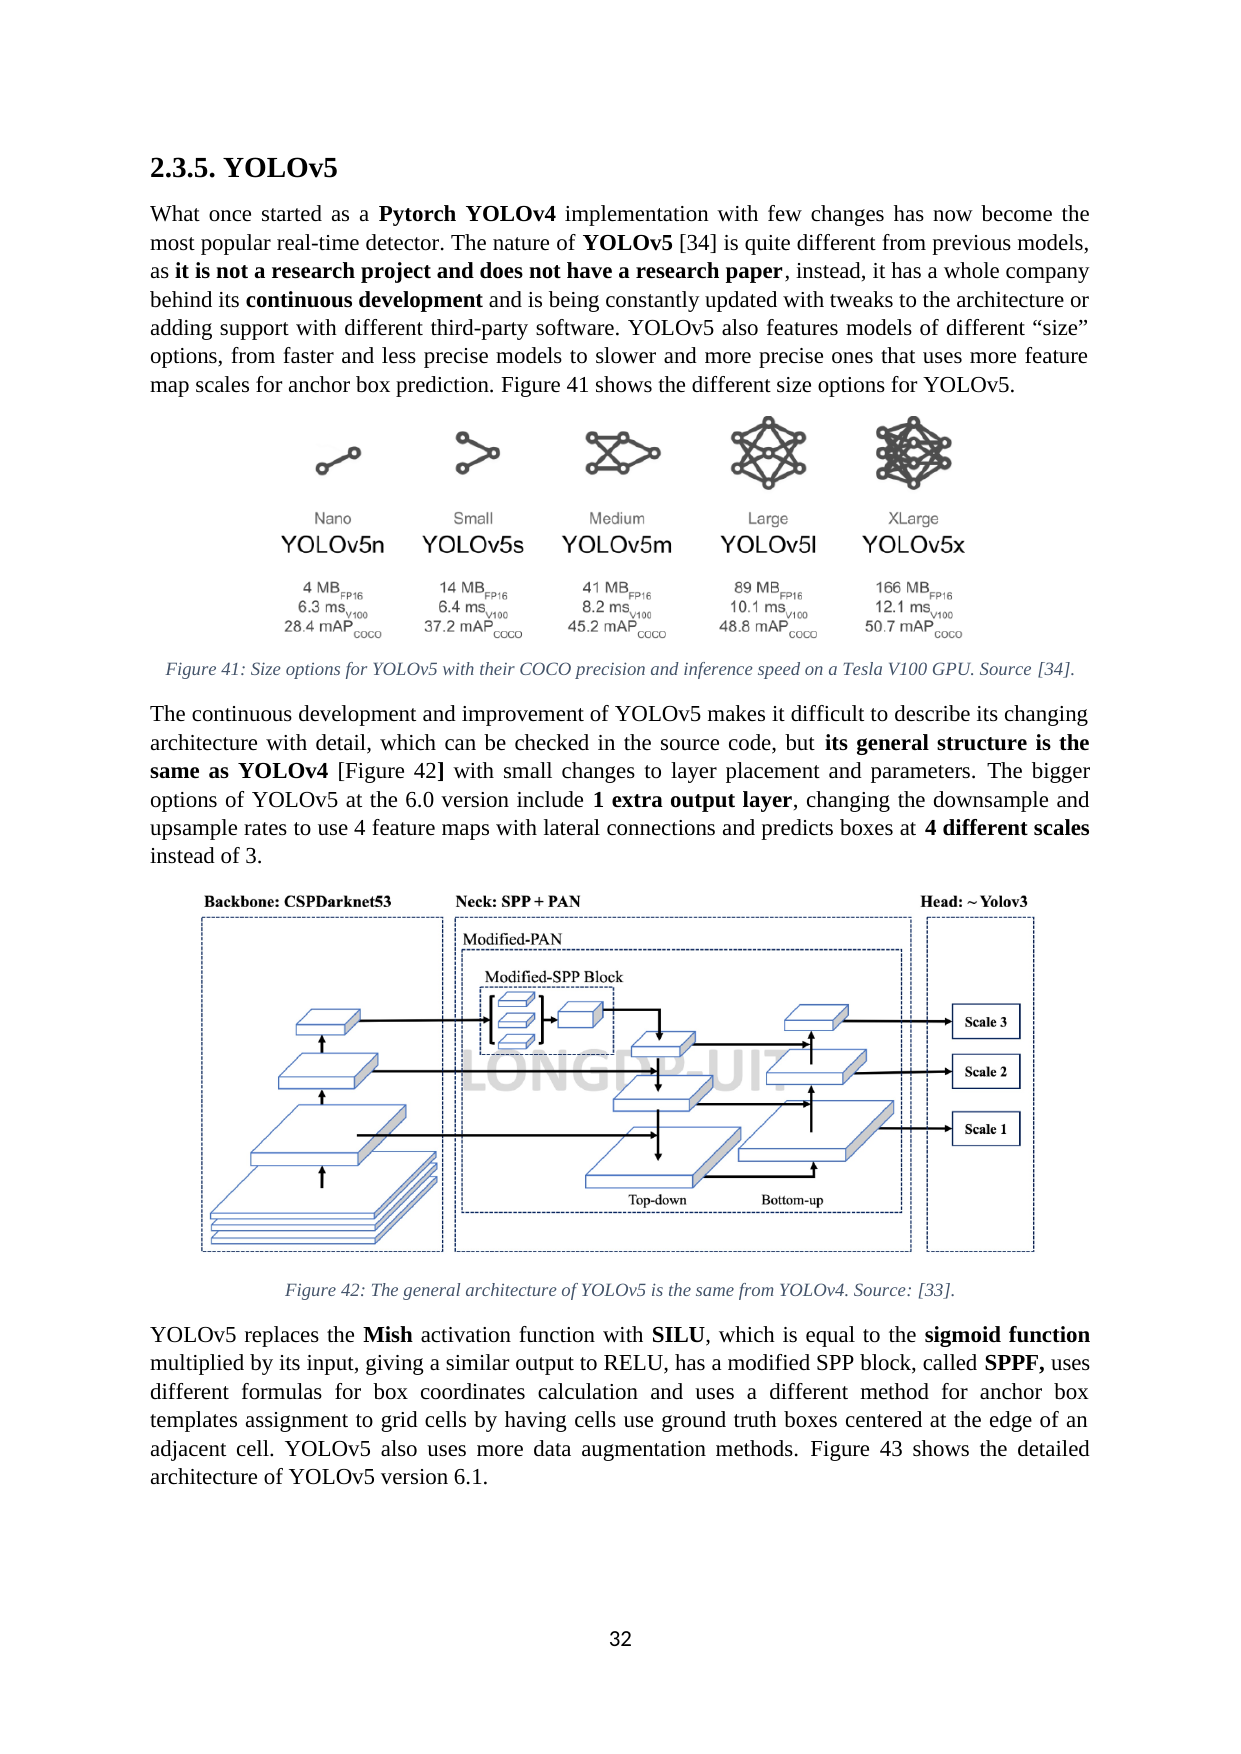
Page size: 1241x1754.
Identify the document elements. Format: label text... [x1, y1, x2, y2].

text Figure 41: Size options for YOLOv5 with their COCO precision and inference speed on a Tesla V100 GPU. Source [34]. [150, 658, 1090, 679]
text YOLOv5 replaces the Mish activation function with SILU, which is equal to the sigmoid function multiplied by its input, giving a similar output to RELU, has a modified SPP block, called SPPF, uses different formulas for box coordinates calculation and uses a different method for anchor box templates assignment to grid cells by having cells use ground truth boxes centered at the edge of an adjacent cell. YOLOv5 also uses more data augmentation methods. Figure 43 shows the detailed architecture of YOLOv5 version 6.1. [150, 1321, 1090, 1489]
text Figure 42: The general architecture of YOLOv5 is the same from YOLOv4. Source: [33]. [150, 1278, 1090, 1300]
picture [266, 416, 975, 640]
subtitle 2.3.5. YOLOv5 [150, 150, 1090, 183]
text The continuous development and improvement of YOLOv5 makes it difficult to describe its changing architecture with detail, which can be checked in the source code, but its general structure is the same as YOLOv4 [Figure 42] with small changes to layer placement and parameters. The bigger options of YOLOv5 at the 6.0 version include 1 extra output layer, changing the downsample and upsample rates to use 4 feature maps with lateral connections and predicts boxes at 4 different scales instead of 3. [150, 700, 1090, 869]
text What once started as a Pytorch YOLOv4 implementation with few changes has now become the most popular real-time detector. The nature of YOLOv5 [34] is quite different from previous models, as it is not a research project and does not have a research paper, instead, it has a whole company behind its continuous development and is being constantly updated with tweaks to the architecture or adding support with different third-party software. YOLOv5 also features models of different “size” options, from faster and less precise models to slower and more precise ones that uses more feature map scales for anchor box prediction. Figure 41 shows the different size options for YOLOv5. [150, 200, 1090, 397]
picture [198, 887, 1043, 1260]
